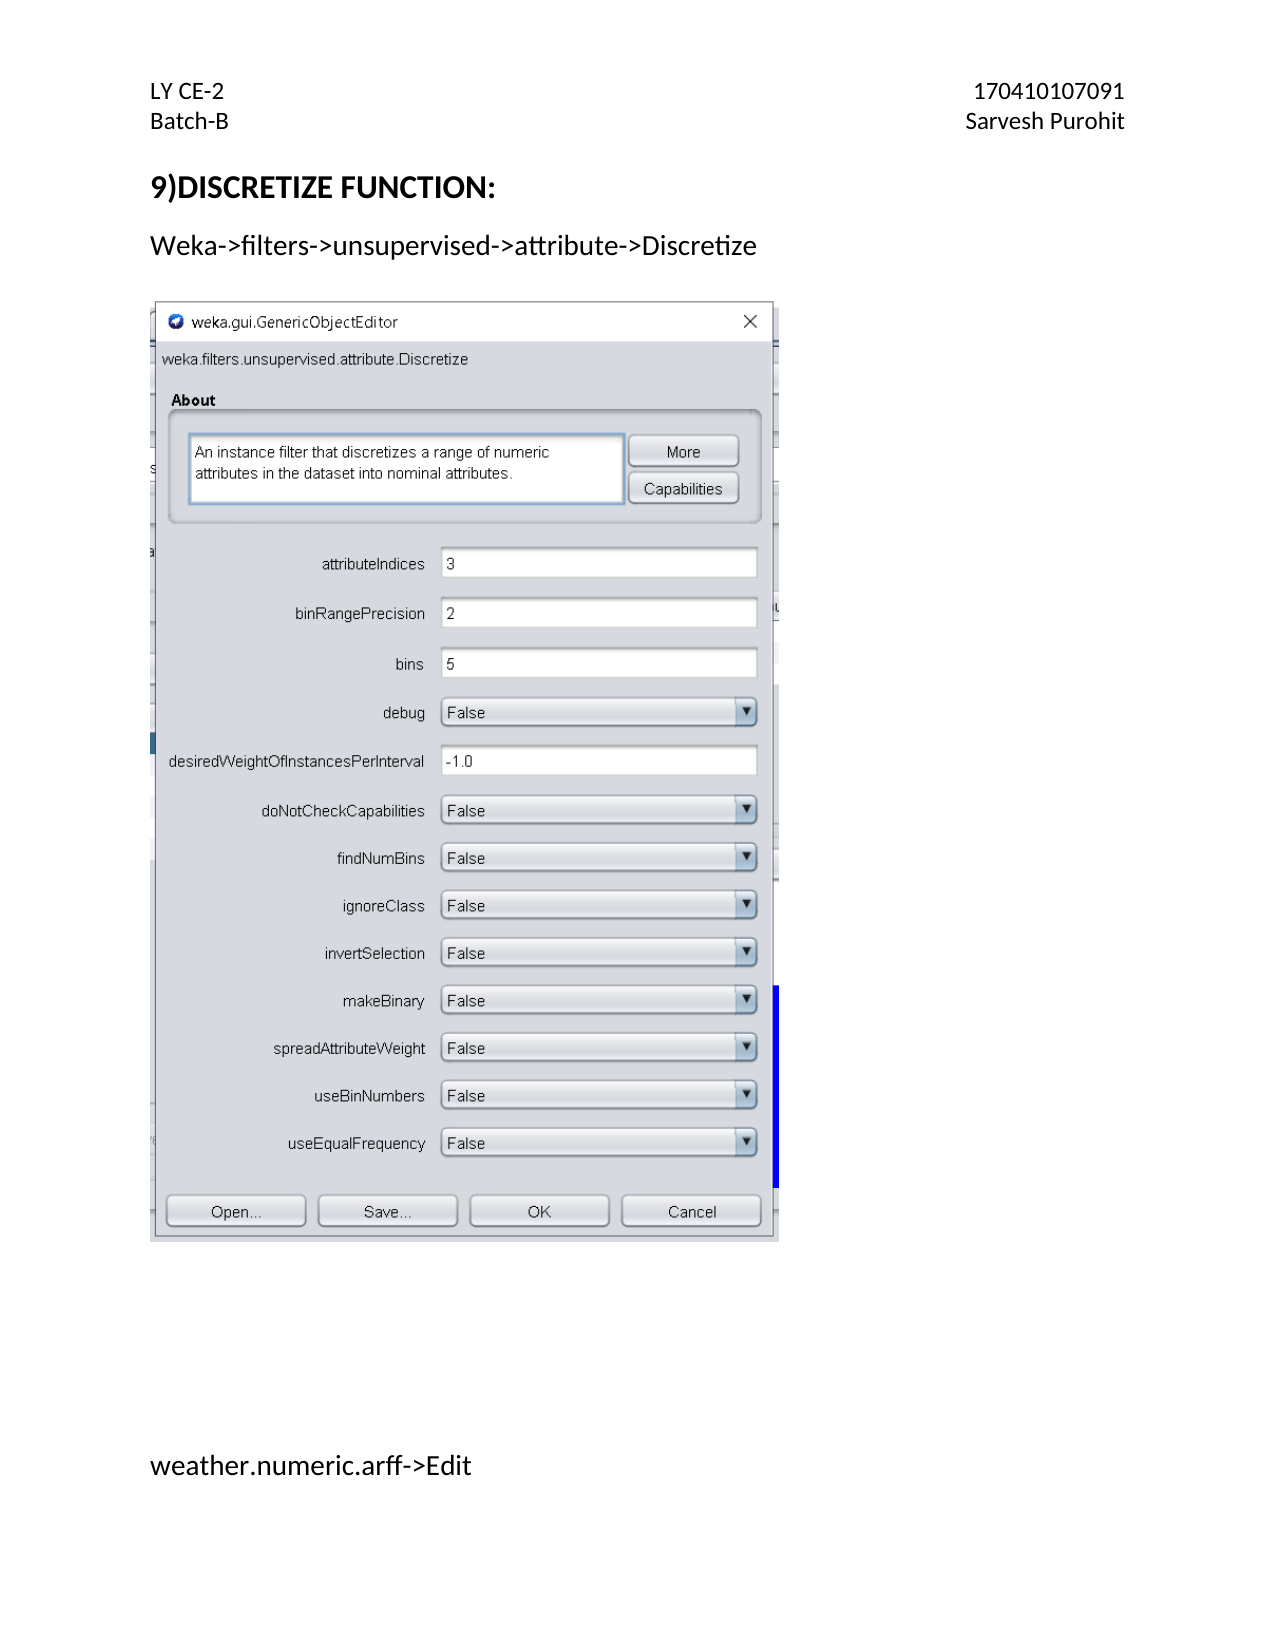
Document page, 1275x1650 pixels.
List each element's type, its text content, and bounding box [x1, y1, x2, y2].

text Weka->filters->unsupervised->attribute->Discretize [150, 227, 1125, 263]
text weather.numeric.arff->Edit [150, 1447, 1125, 1483]
picture [150, 282, 779, 1242]
text 9)DISCRETIZE FUNCTION: [150, 167, 1125, 207]
